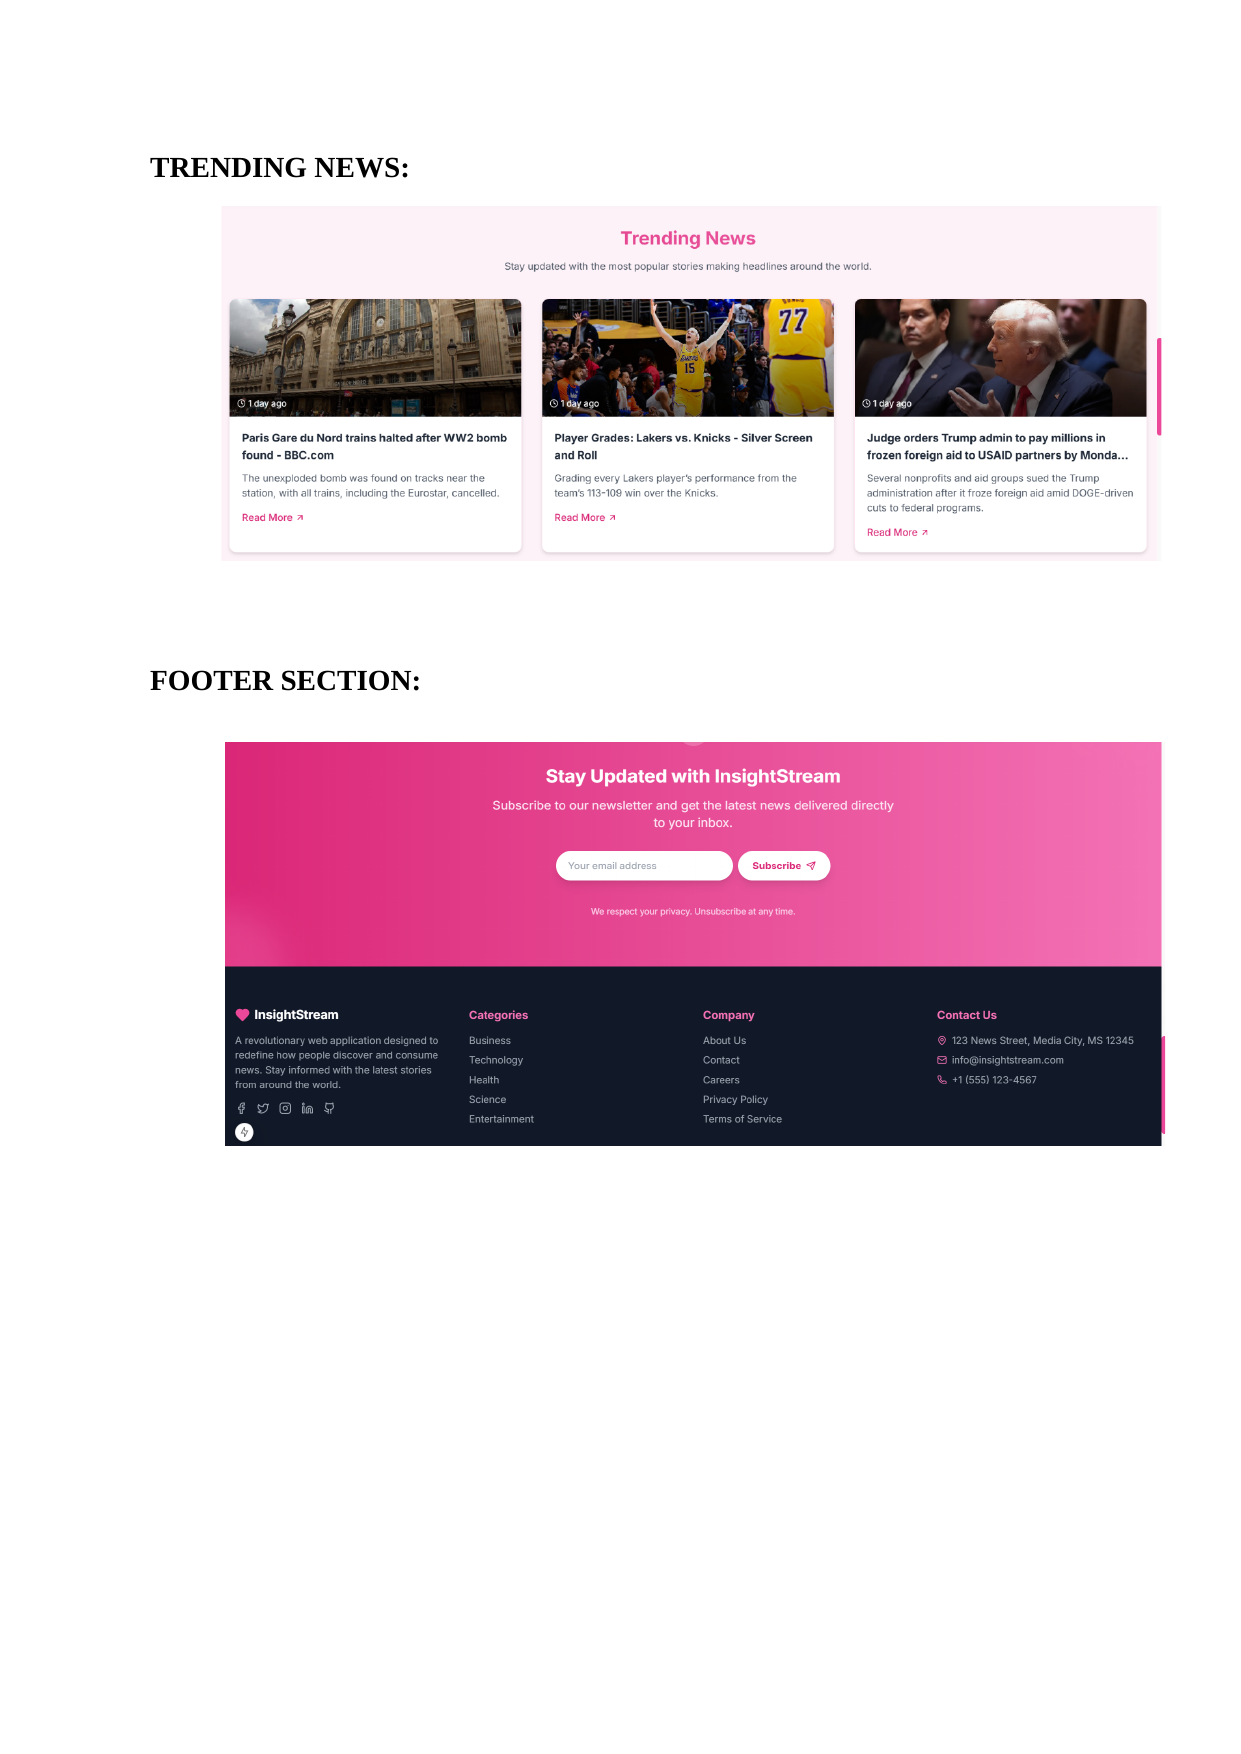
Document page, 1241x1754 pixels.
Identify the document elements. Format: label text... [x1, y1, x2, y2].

text TRENDING NEWS: [150, 150, 1090, 183]
text FOOTER SECTION: [150, 663, 1090, 697]
picture [225, 742, 1166, 1146]
picture [221, 206, 1162, 561]
